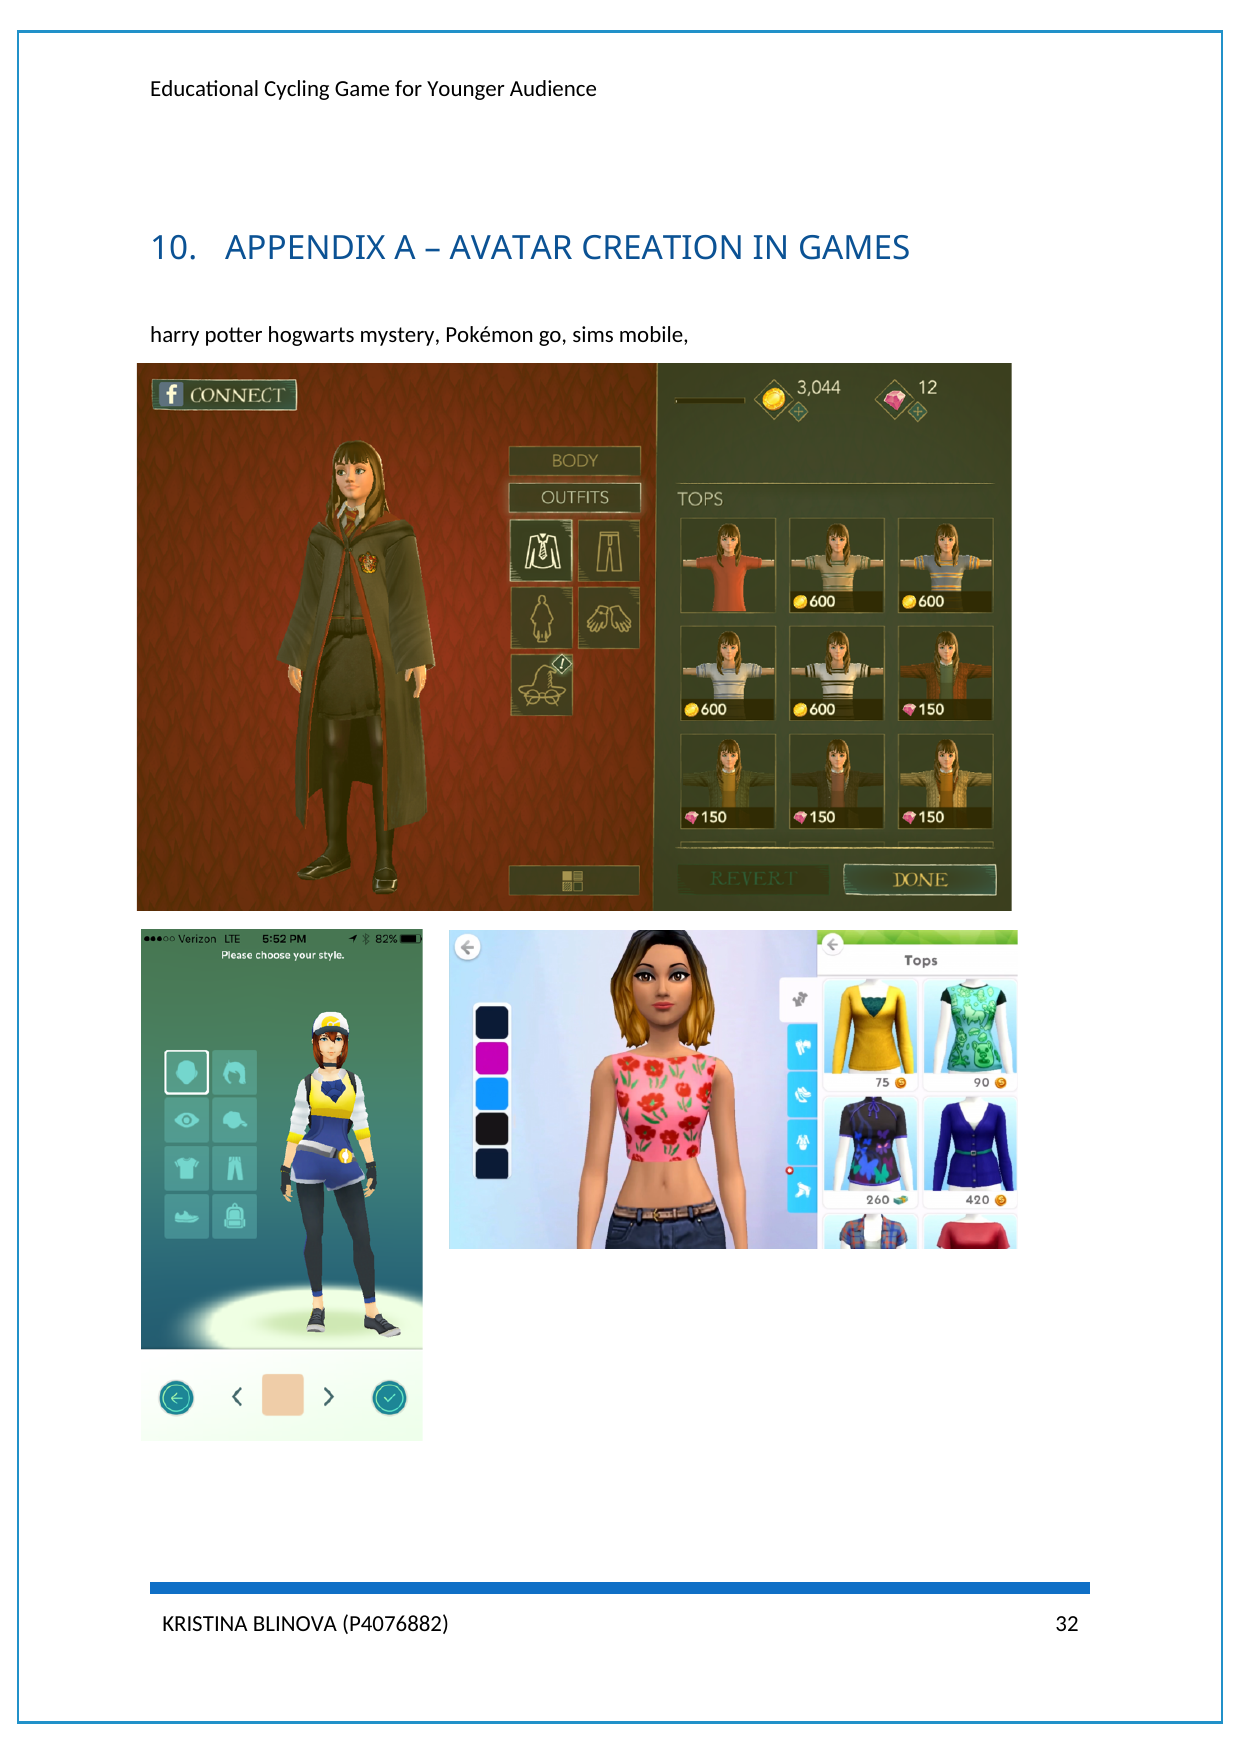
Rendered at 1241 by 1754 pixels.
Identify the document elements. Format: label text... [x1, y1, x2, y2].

picture [449, 930, 1018, 1249]
picture [136, 363, 1011, 911]
text harry potter hogwarts mystery, Pokémon go, sims mobile, [150, 320, 1090, 348]
picture [138, 929, 423, 1439]
subtitle APPENDIX A – AVATAR CREATION IN GAMES [150, 224, 1090, 269]
